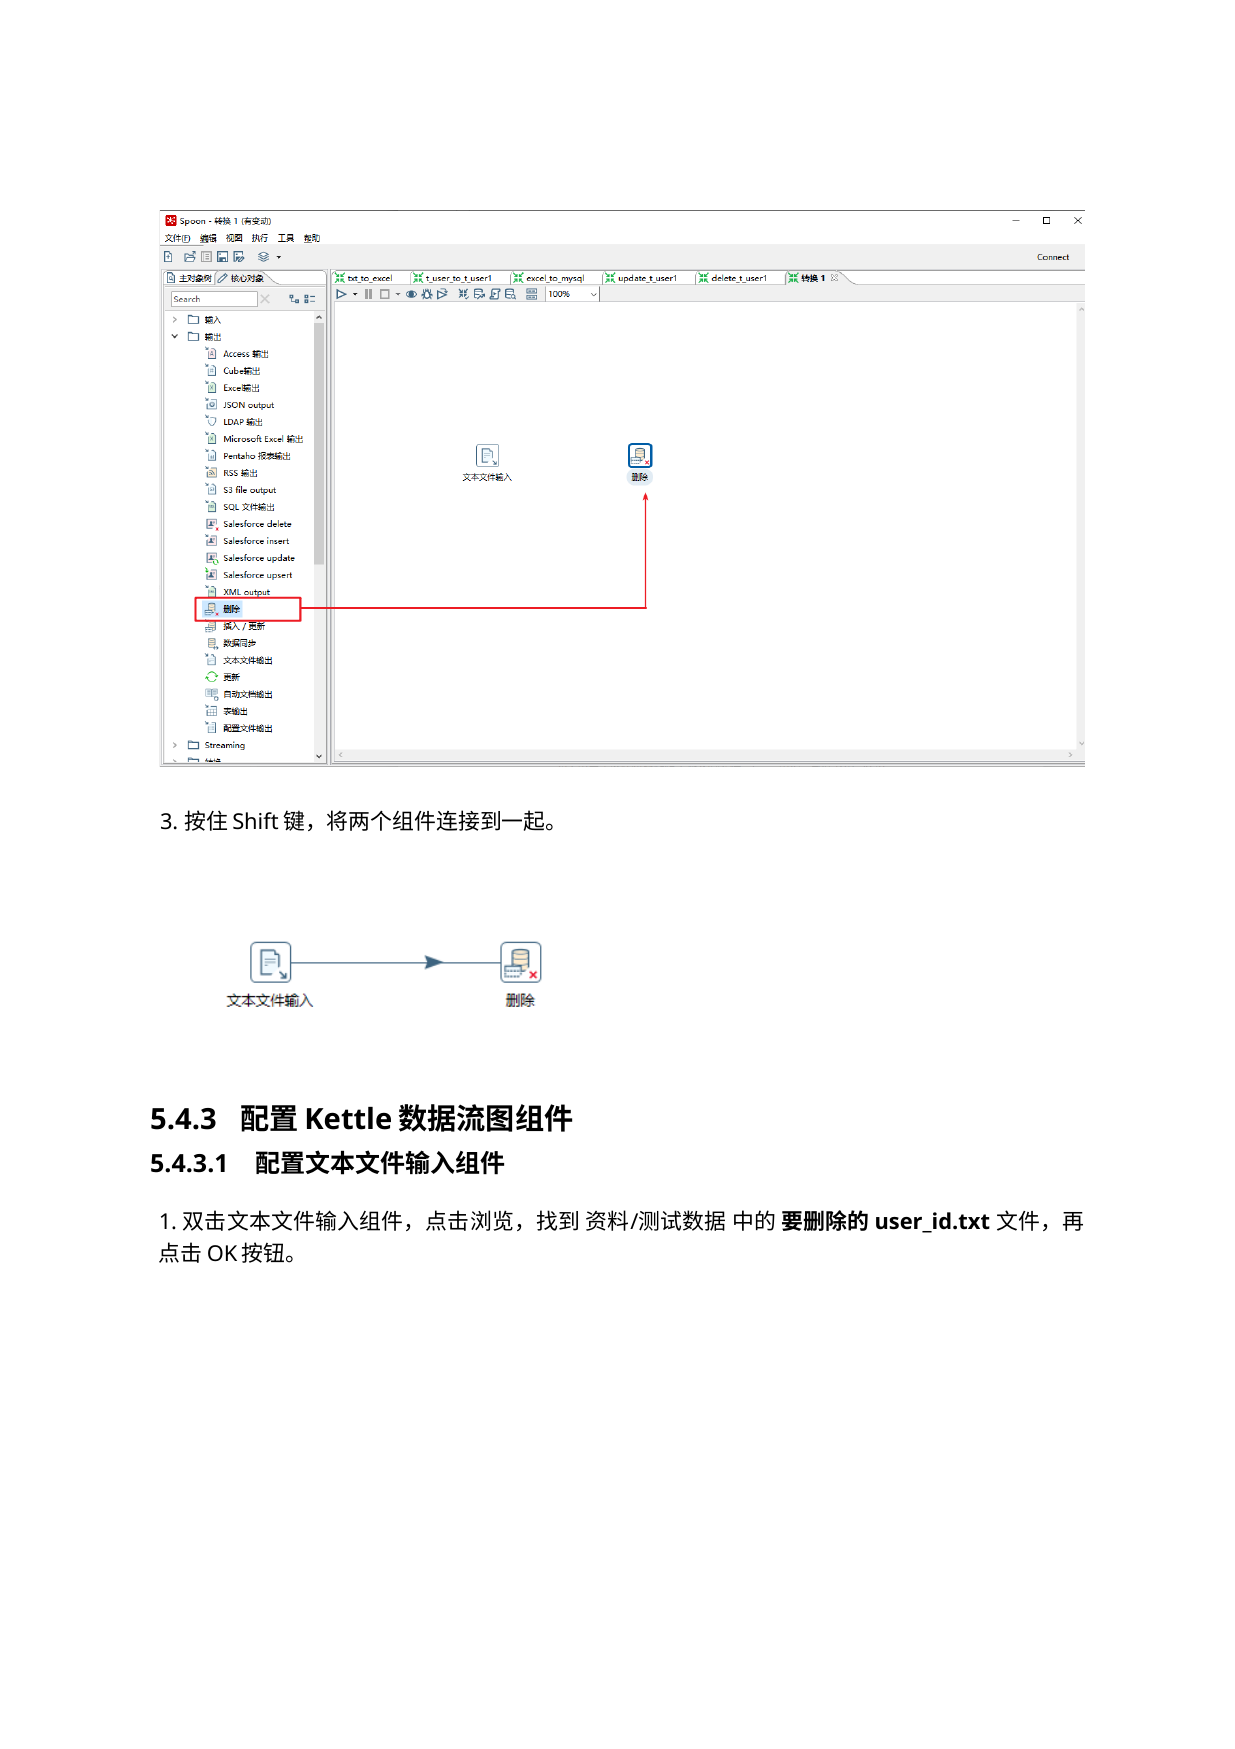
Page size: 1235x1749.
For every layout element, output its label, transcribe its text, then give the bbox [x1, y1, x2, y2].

subtitle 配置Kettle数据流图组件 [150, 1096, 1084, 1138]
table_cell [149, 854, 1085, 1091]
table_cell [149, 192, 1085, 785]
picture [159, 873, 628, 1072]
subtitle 配置文本文件输入组件 [150, 1143, 1084, 1180]
table_cell 按住Shift键，将两个组件连接到一起。 [149, 785, 1085, 854]
picture [159, 210, 1085, 767]
table_header 双击文本文件输入组件，点击浏览，找到 资料/测试数据 中的 要删除的user_id.txt 文件，再点击OK按钮。 [147, 1185, 1096, 1286]
